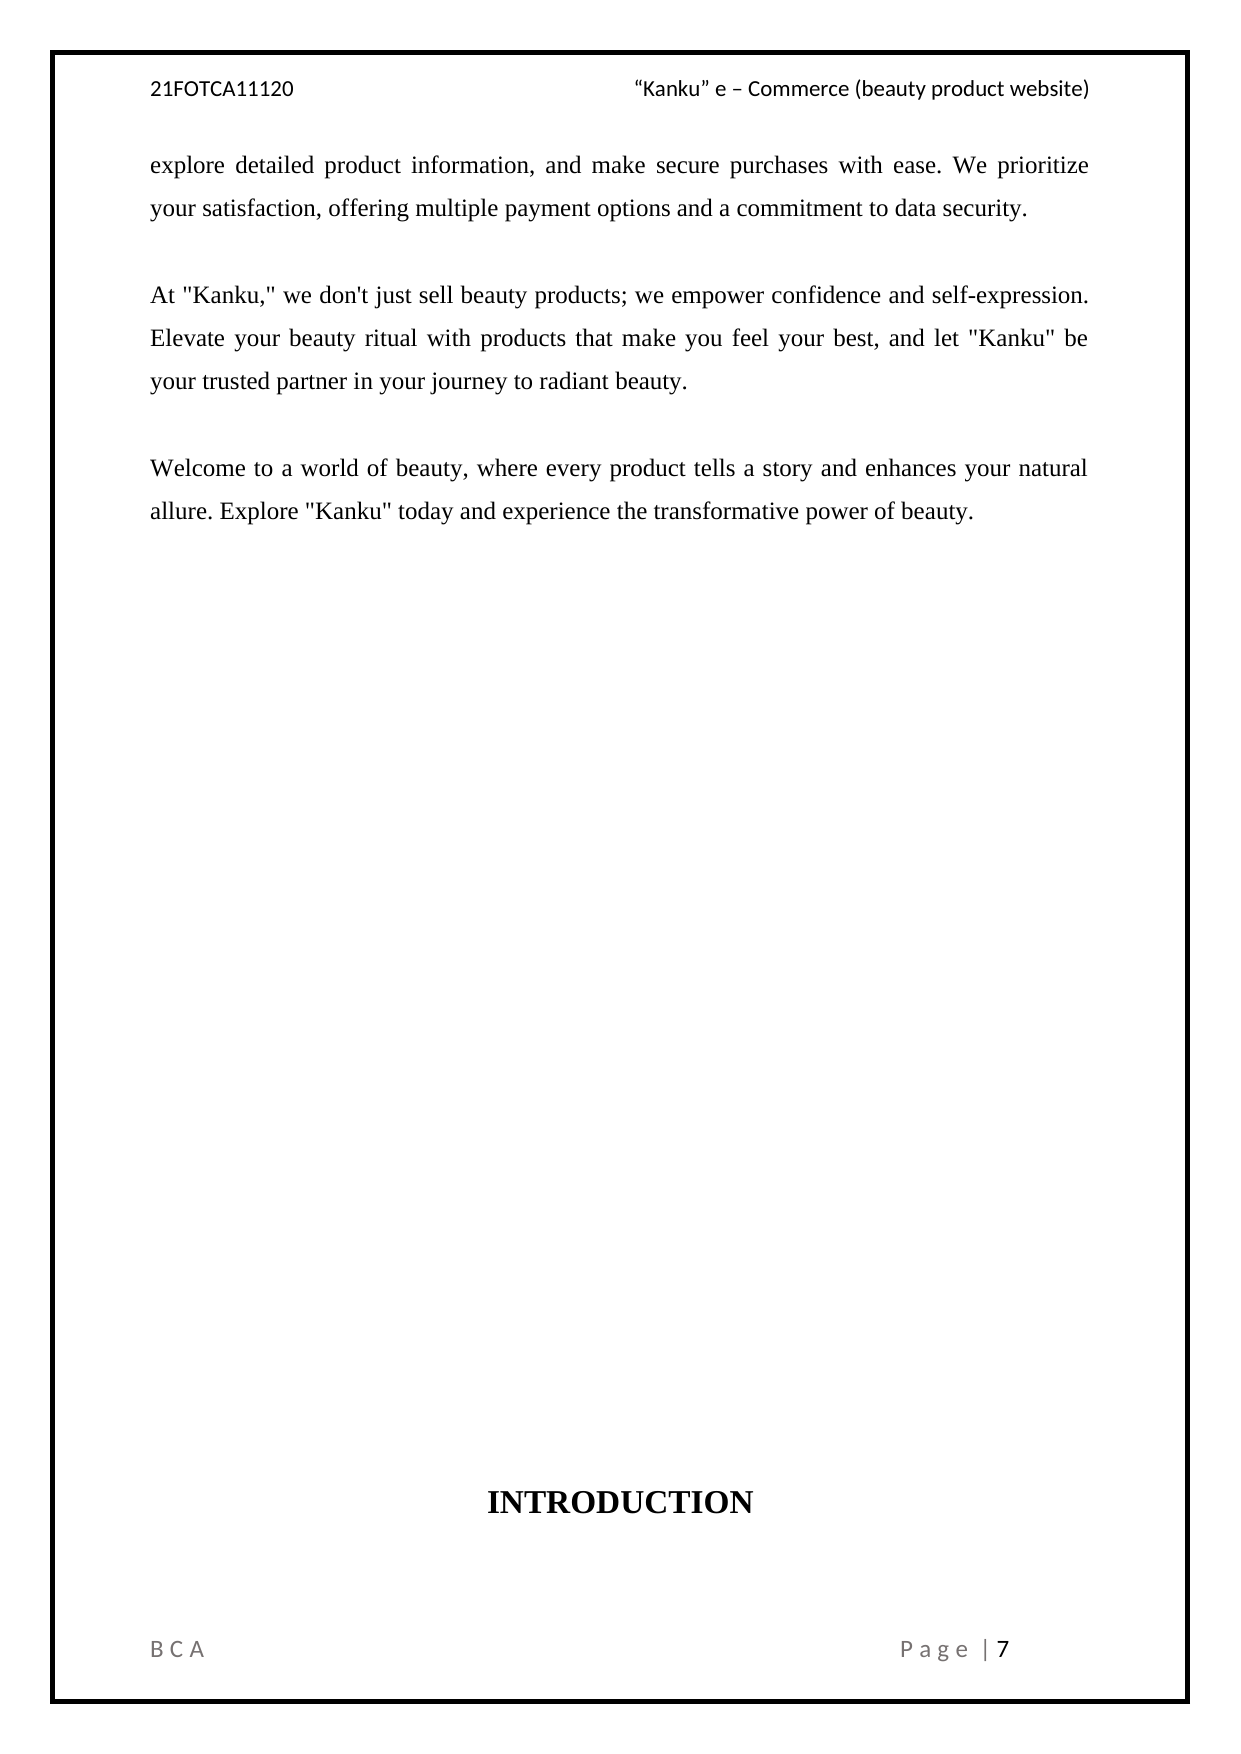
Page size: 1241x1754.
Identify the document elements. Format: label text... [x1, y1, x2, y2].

text INTRODUCTION [150, 1483, 1090, 1521]
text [150, 150, 1090, 222]
text Welcome to a world of beauty, where every product tells a story and enhances your natural allure. Explore "Kanku" today and experience the transformative power of beauty. [150, 453, 1090, 525]
text At "Kanku," we don't just sell beauty products; we empower confidence and self-expression. Elevate your beauty ritual with products that make you feel your best, and let "Kanku" be your trusted partner in your journey to radiant beauty. [150, 280, 1090, 395]
